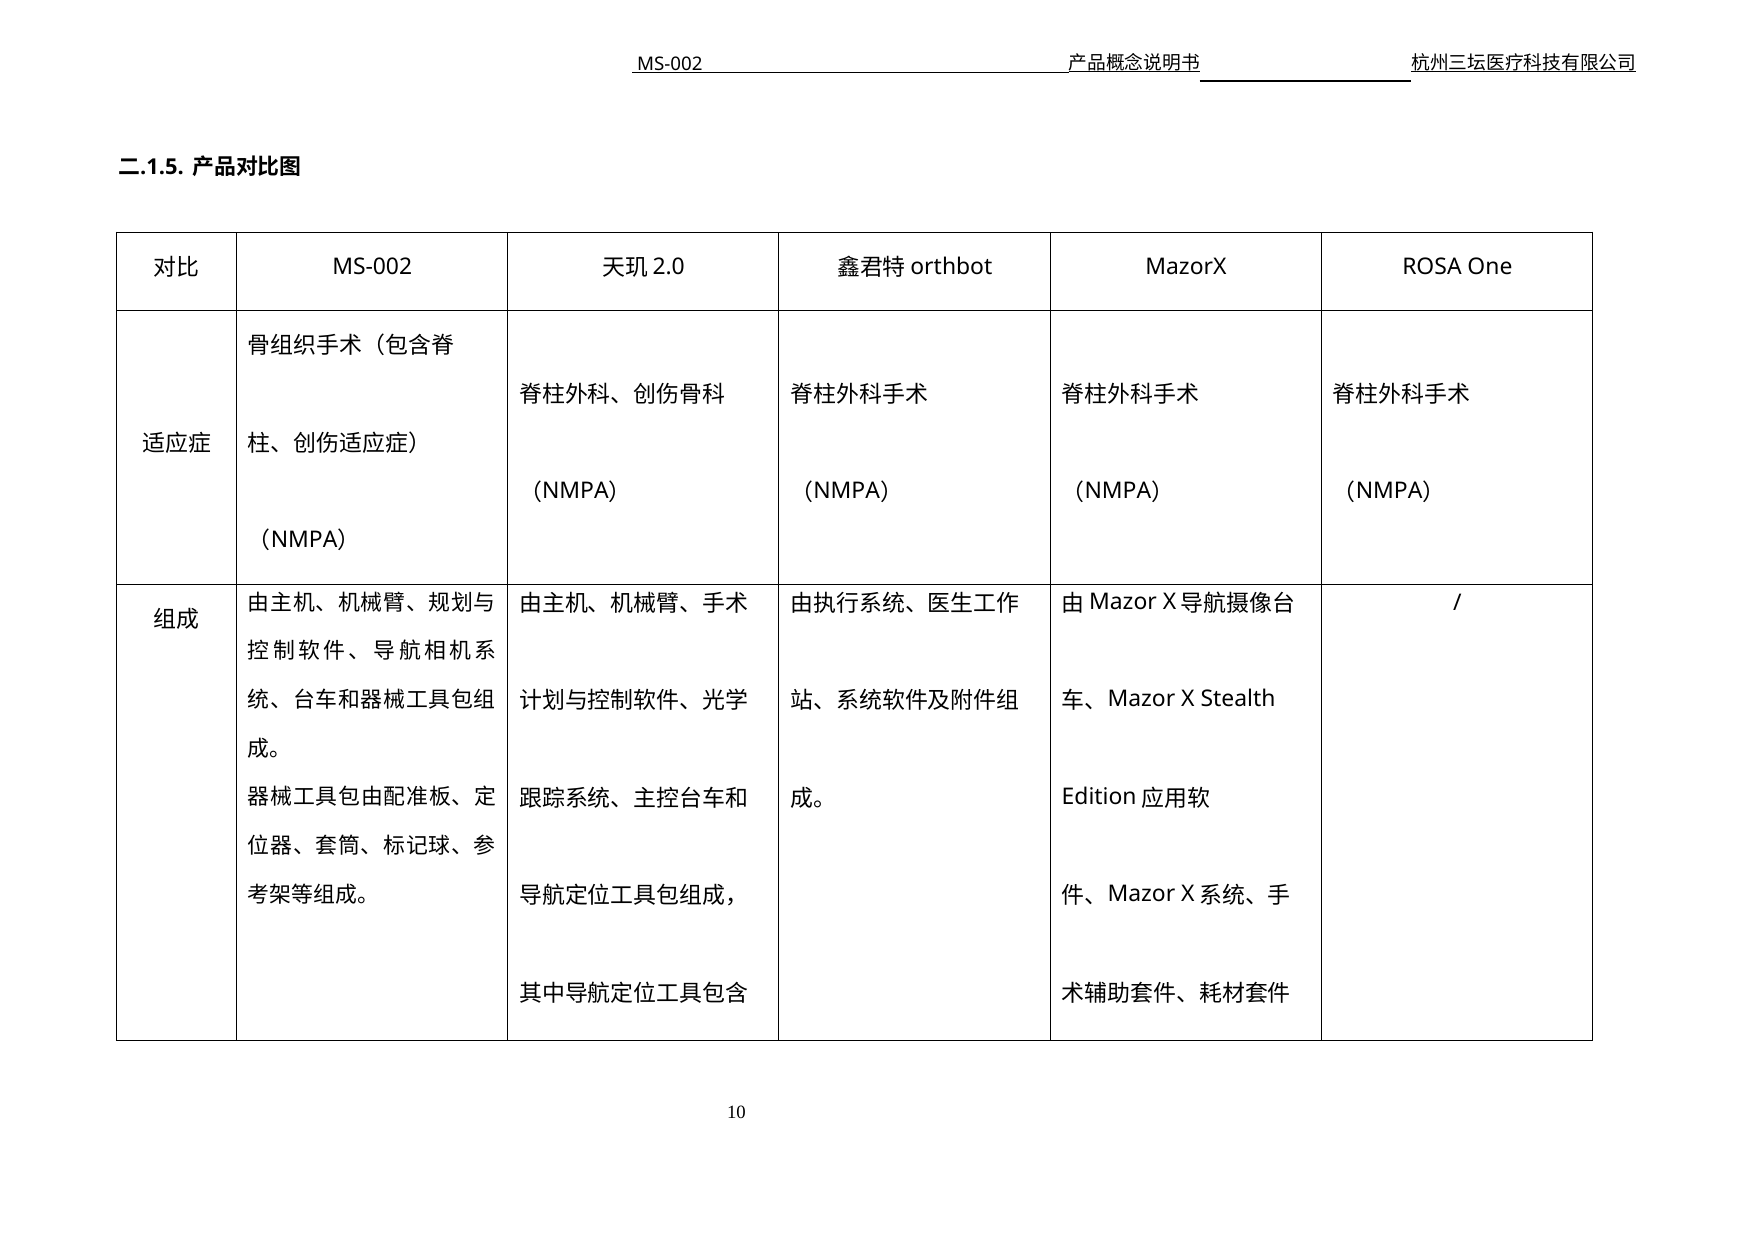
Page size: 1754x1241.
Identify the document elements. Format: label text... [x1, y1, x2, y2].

table_cell 脊柱外科手术（NMPA） [1322, 311, 1592, 584]
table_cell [237, 585, 507, 1040]
table_cell 脊柱外科手术（NMPA） [779, 311, 1050, 584]
table_header MazorX [1051, 233, 1321, 310]
subtitle 产品对比图 [118, 149, 1636, 181]
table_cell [1051, 585, 1321, 1040]
table_cell 适应症 [117, 311, 236, 584]
table_header 对比 [117, 233, 236, 310]
table_cell 组成 [117, 585, 236, 1040]
table_cell / [1322, 585, 1592, 1040]
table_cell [508, 585, 778, 1040]
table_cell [779, 585, 1050, 1040]
table_header ROSA One [1322, 233, 1592, 310]
table_cell 脊柱外科手术（NMPA） [1051, 311, 1321, 584]
table_cell 脊柱外科、创伤骨科（NMPA） [508, 311, 778, 584]
table_header MS-002 [237, 233, 507, 310]
table_header 鑫君特orthbot [779, 233, 1050, 310]
table_header 天玑2.0 [508, 233, 778, 310]
table_cell 骨组织手术（包含脊柱、创伤适应症）（NMPA） [237, 311, 507, 584]
